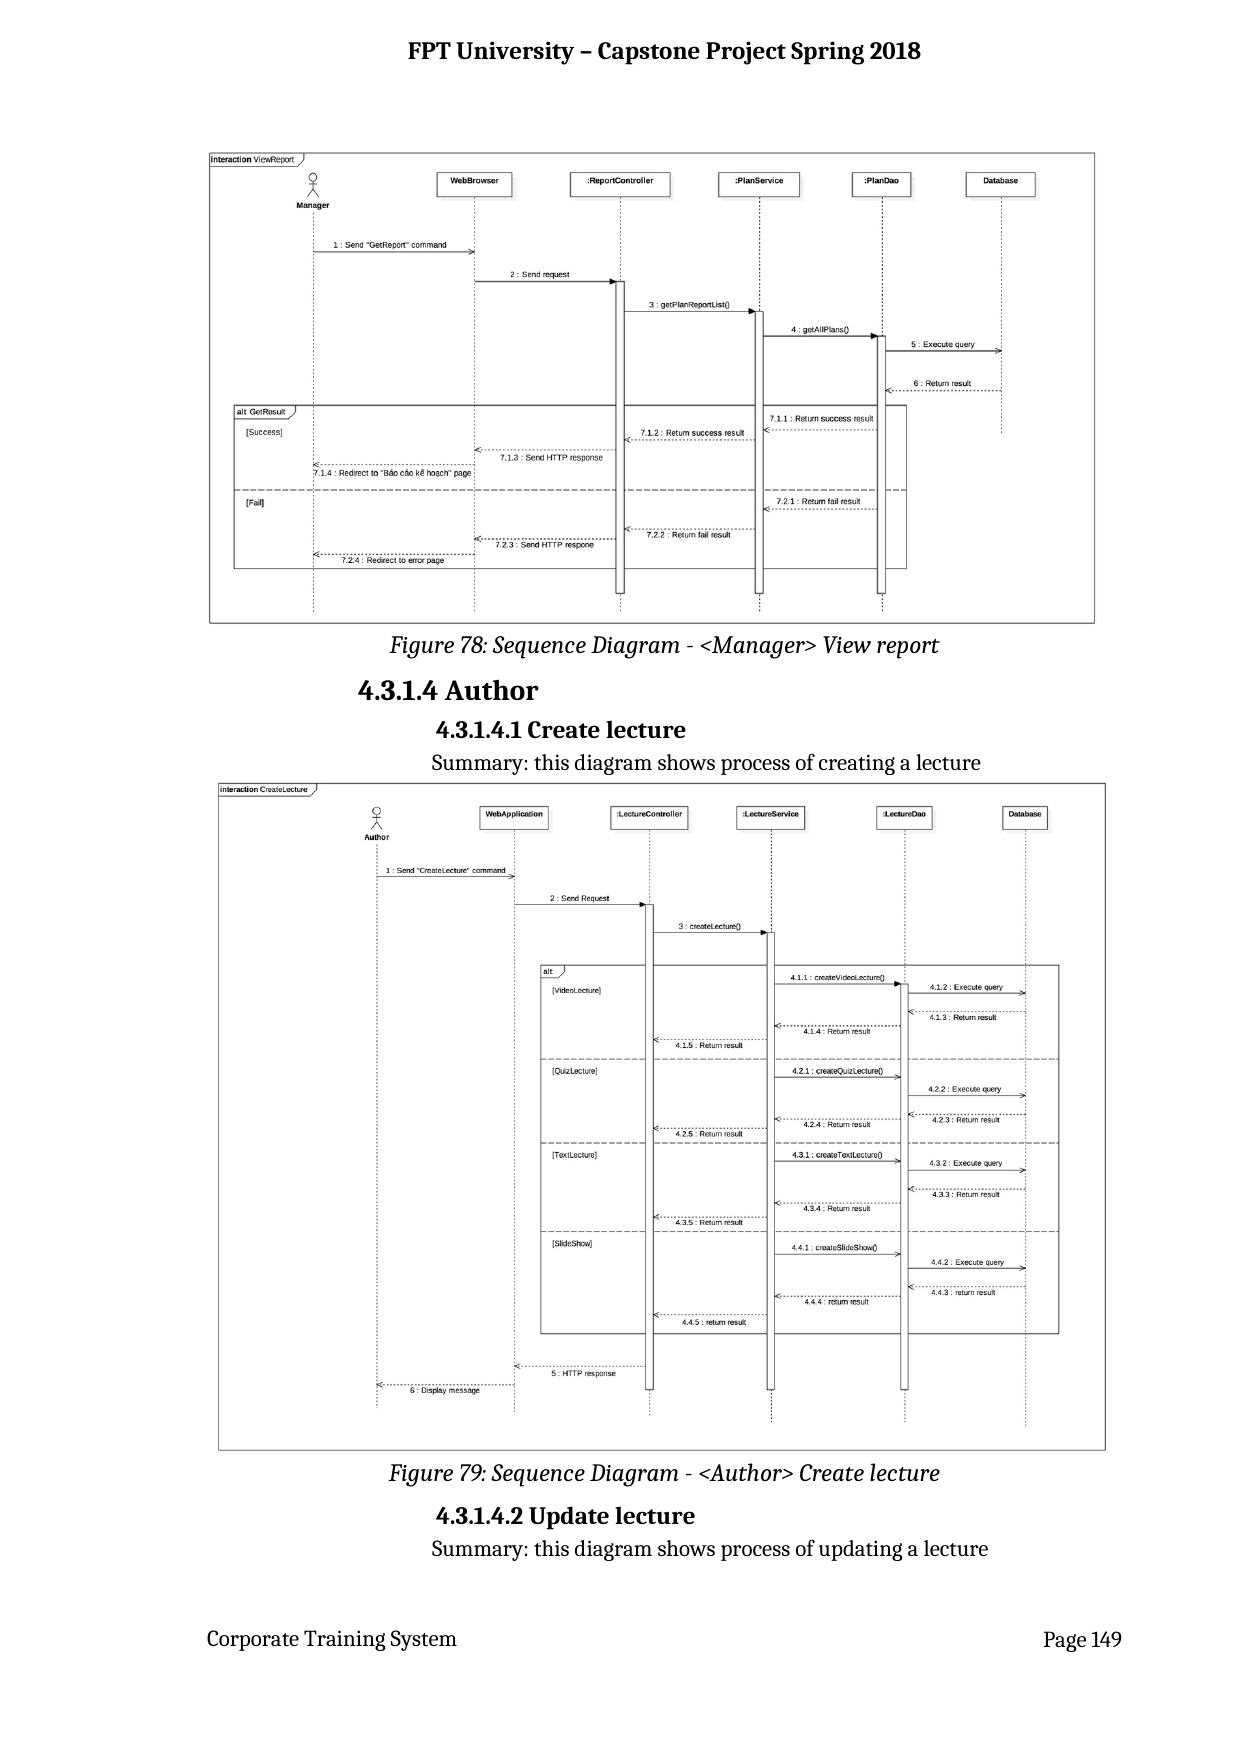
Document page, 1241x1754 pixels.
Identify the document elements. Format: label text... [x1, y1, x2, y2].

text Summary: this diagram shows process of creating a lecture [432, 750, 1122, 777]
text Figure 78: Sequence Diagram - <Manager> View report [207, 631, 1122, 660]
subtitle 4.3.1.4.2 Update lecture [436, 1502, 1124, 1531]
subtitle 4.3.1.4 Author [357, 674, 1124, 708]
text Figure 79: Sequence Diagram - <Author> Create lecture [207, 1459, 1122, 1488]
subtitle 4.3.1.4.1 Create lecture [436, 716, 1124, 745]
picture [206, 780, 1122, 1455]
text Summary: this diagram shows process of updating a lecture [432, 1536, 1122, 1562]
picture [206, 147, 1122, 628]
